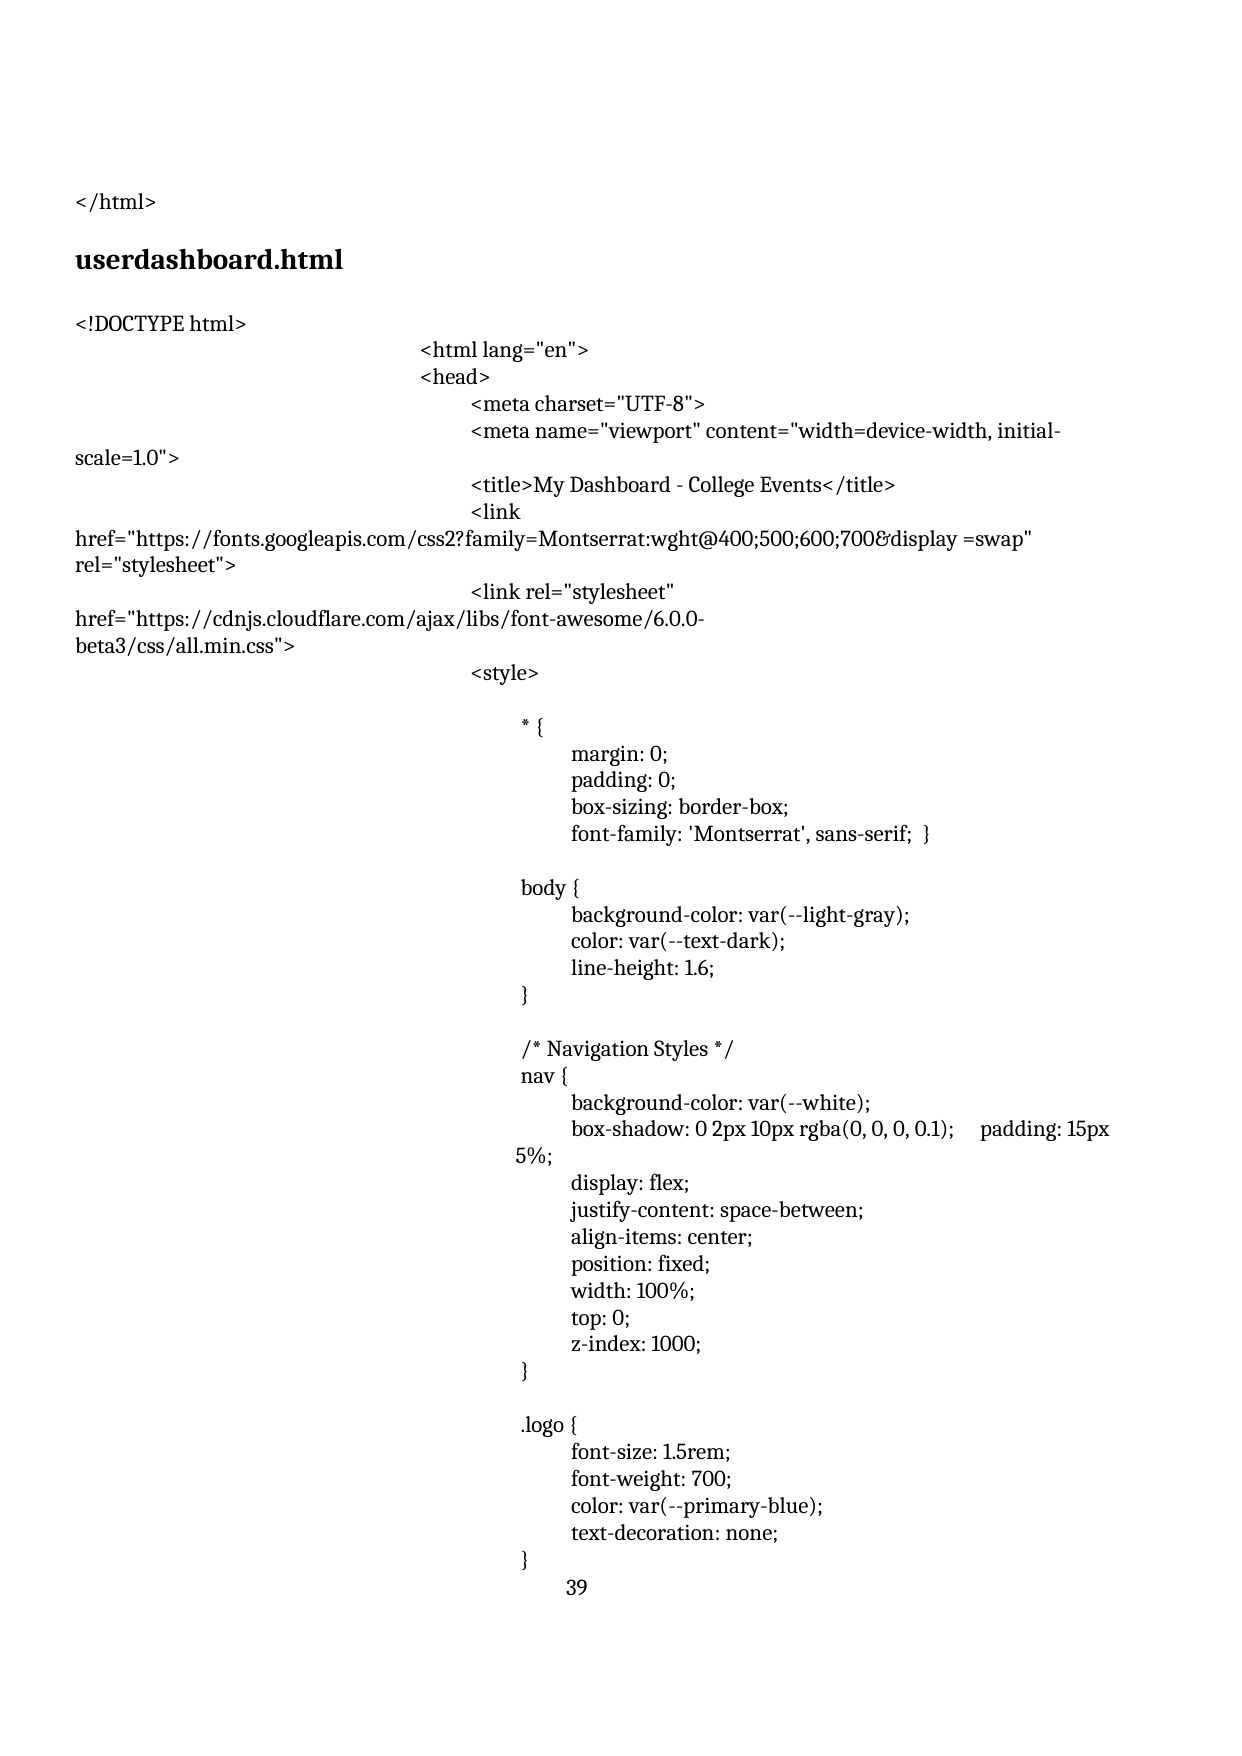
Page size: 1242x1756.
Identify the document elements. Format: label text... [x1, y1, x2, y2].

text </html> [75, 191, 1159, 214]
text .logo { font-size: 1.5rem; font-weight: 700; color: var(--primary-blue); text-decoration: none; } 39 [515, 1411, 934, 1600]
text * { margin: 0; padding: 0; box-sizing: border-box; font-family: 'Montserrat', sans-serif; } [515, 713, 1084, 847]
text <!DOCTYPE html> <html lang="en"> <head> <meta charset="UTF-8"> <meta name="viewport" content="width=device-width, initial-scale=1.0"> <title>My Dashboard - College Events</title> <link href="https://fonts.googleapis.com/css2?family=Montserrat:wght@400;500;600;700&display =swap" rel="stylesheet"> <link rel="stylesheet" href="https://cdnjs.cloudflare.com/ajax/libs/font-awesome/6.0.0- beta3/css/all.min.css"> <style> [75, 309, 1159, 686]
text userdashboard.html [75, 246, 1159, 276]
text body { background-color: var(--light-gray); color: var(--text-dark); line-height: 1.6; } [515, 874, 1054, 1008]
text /* Navigation Styles */ nav { background-color: var(--white); box-shadow: 0 2px 10px rgba(0, 0, 0, 0.1); padding: 15px 5%; display: flex; justify-content: space-between; align-items: center; position: fixed; width: 100%; top: 0; z-index: 1000; } [515, 1035, 1129, 1384]
